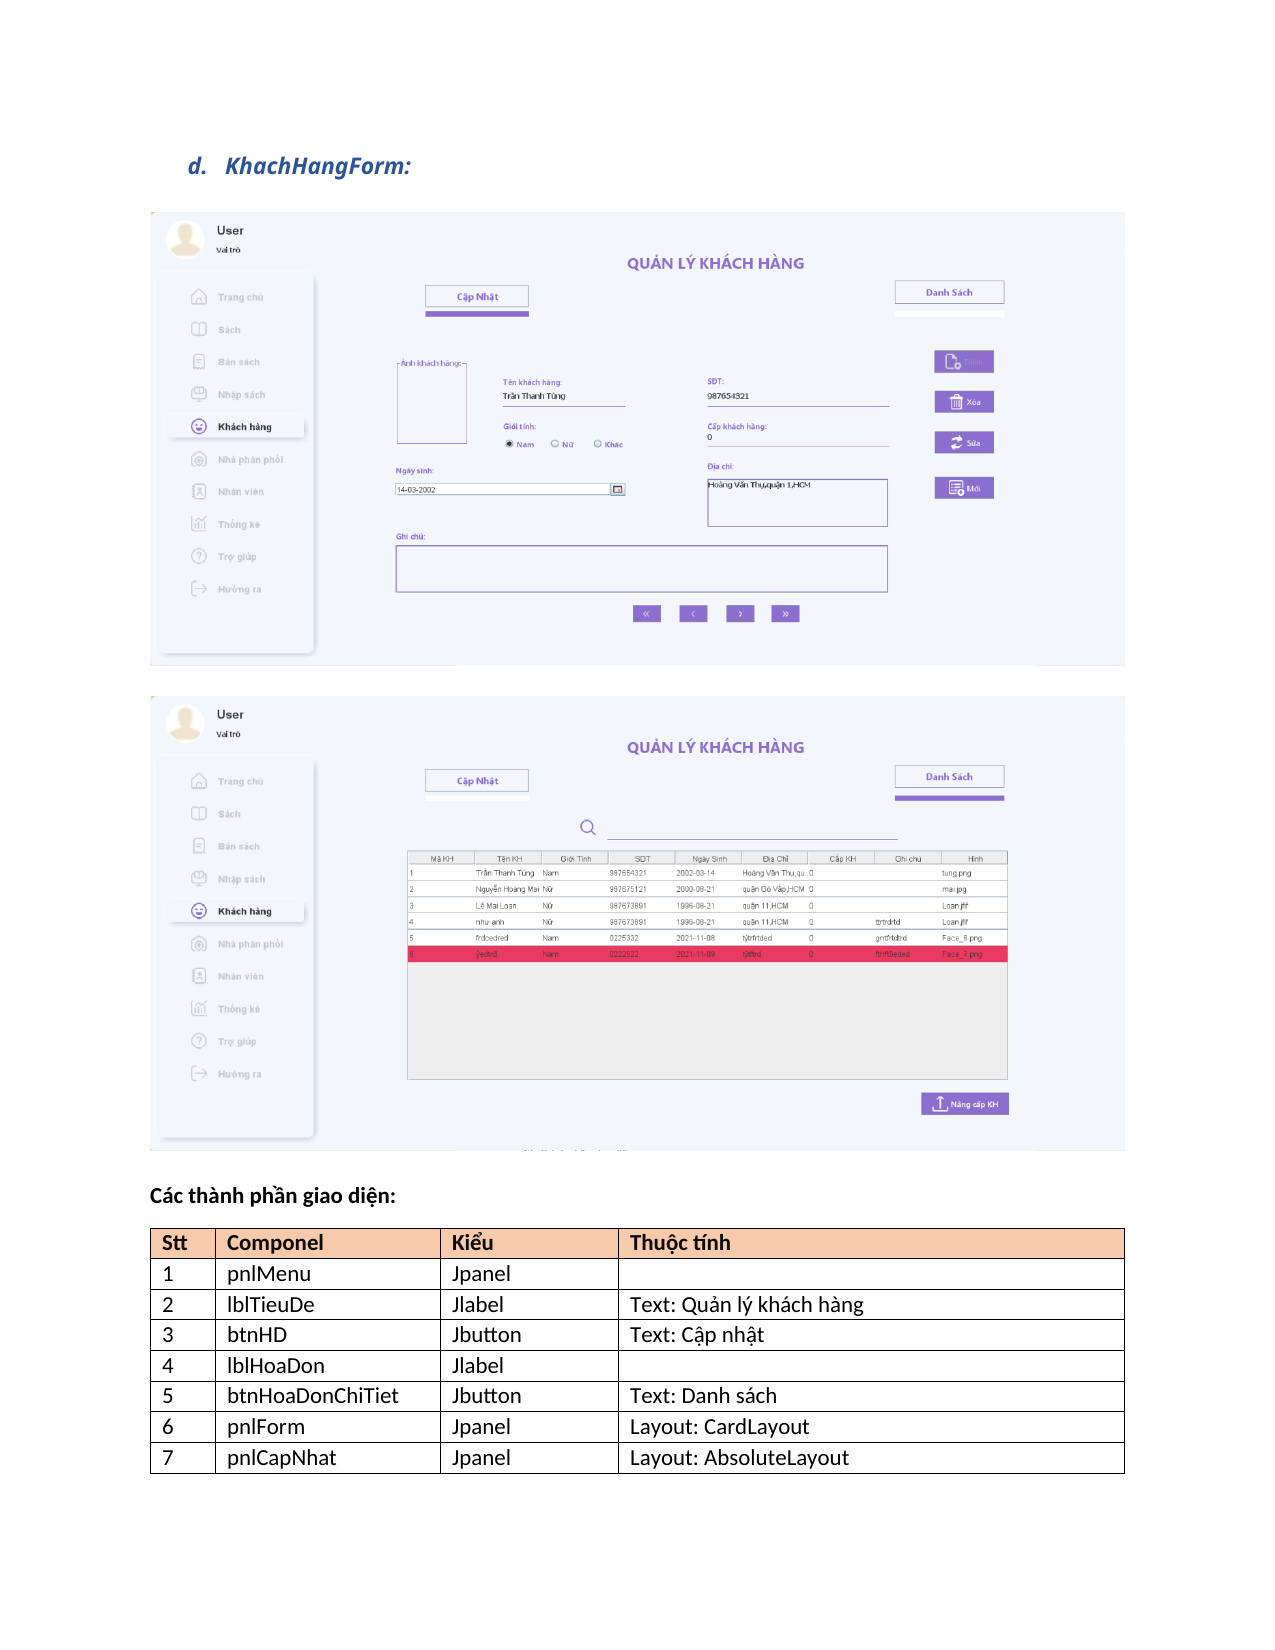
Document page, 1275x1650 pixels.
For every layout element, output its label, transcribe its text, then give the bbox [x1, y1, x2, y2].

table_cell Jpanel [441, 1259, 618, 1289]
text Các thành phần giao diện: [150, 1181, 1125, 1209]
table_header Thuộc tính [619, 1229, 1124, 1258]
table_cell Layout: CardLayout [619, 1412, 1124, 1442]
table_cell [619, 1259, 1124, 1289]
table_cell Jlabel [441, 1290, 618, 1319]
picture [150, 696, 1125, 1151]
table_header Kiểu [441, 1229, 618, 1258]
table_cell 5 [151, 1382, 215, 1411]
table_cell Jbutton [441, 1320, 618, 1350]
picture [150, 212, 1125, 666]
table_cell 3 [151, 1320, 215, 1350]
table_cell 1 [151, 1259, 215, 1289]
table_cell Jpanel [441, 1443, 618, 1472]
table_cell btnHoaDonChiTiet [216, 1382, 440, 1411]
table_cell btnHD [216, 1320, 440, 1350]
table_cell 6 [151, 1412, 215, 1442]
table_cell Text: Quản lý khách hàng [619, 1290, 1124, 1319]
table_header Componel [216, 1229, 440, 1258]
table_cell Layout: AbsoluteLayout [619, 1443, 1124, 1472]
table_cell 7 [151, 1443, 215, 1472]
table_cell pnlCapNhat [216, 1443, 440, 1472]
table_cell 4 [151, 1351, 215, 1381]
table_cell Jbutton [441, 1382, 618, 1411]
table_cell Jlabel [441, 1351, 618, 1381]
table_cell [619, 1351, 1124, 1381]
table_cell lblHoaDon [216, 1351, 440, 1381]
table_cell Jpanel [441, 1412, 618, 1442]
table_cell lblTieuDe [216, 1290, 440, 1319]
subtitle KhachHangForm: [187, 150, 1125, 181]
table_cell Text: Danh sách [619, 1382, 1124, 1411]
table_cell 2 [151, 1290, 215, 1319]
table_header Stt [151, 1229, 215, 1258]
table_cell Text: Cập nhật [619, 1320, 1124, 1350]
table_cell pnlForm [216, 1412, 440, 1442]
table_cell pnlMenu [216, 1259, 440, 1289]
